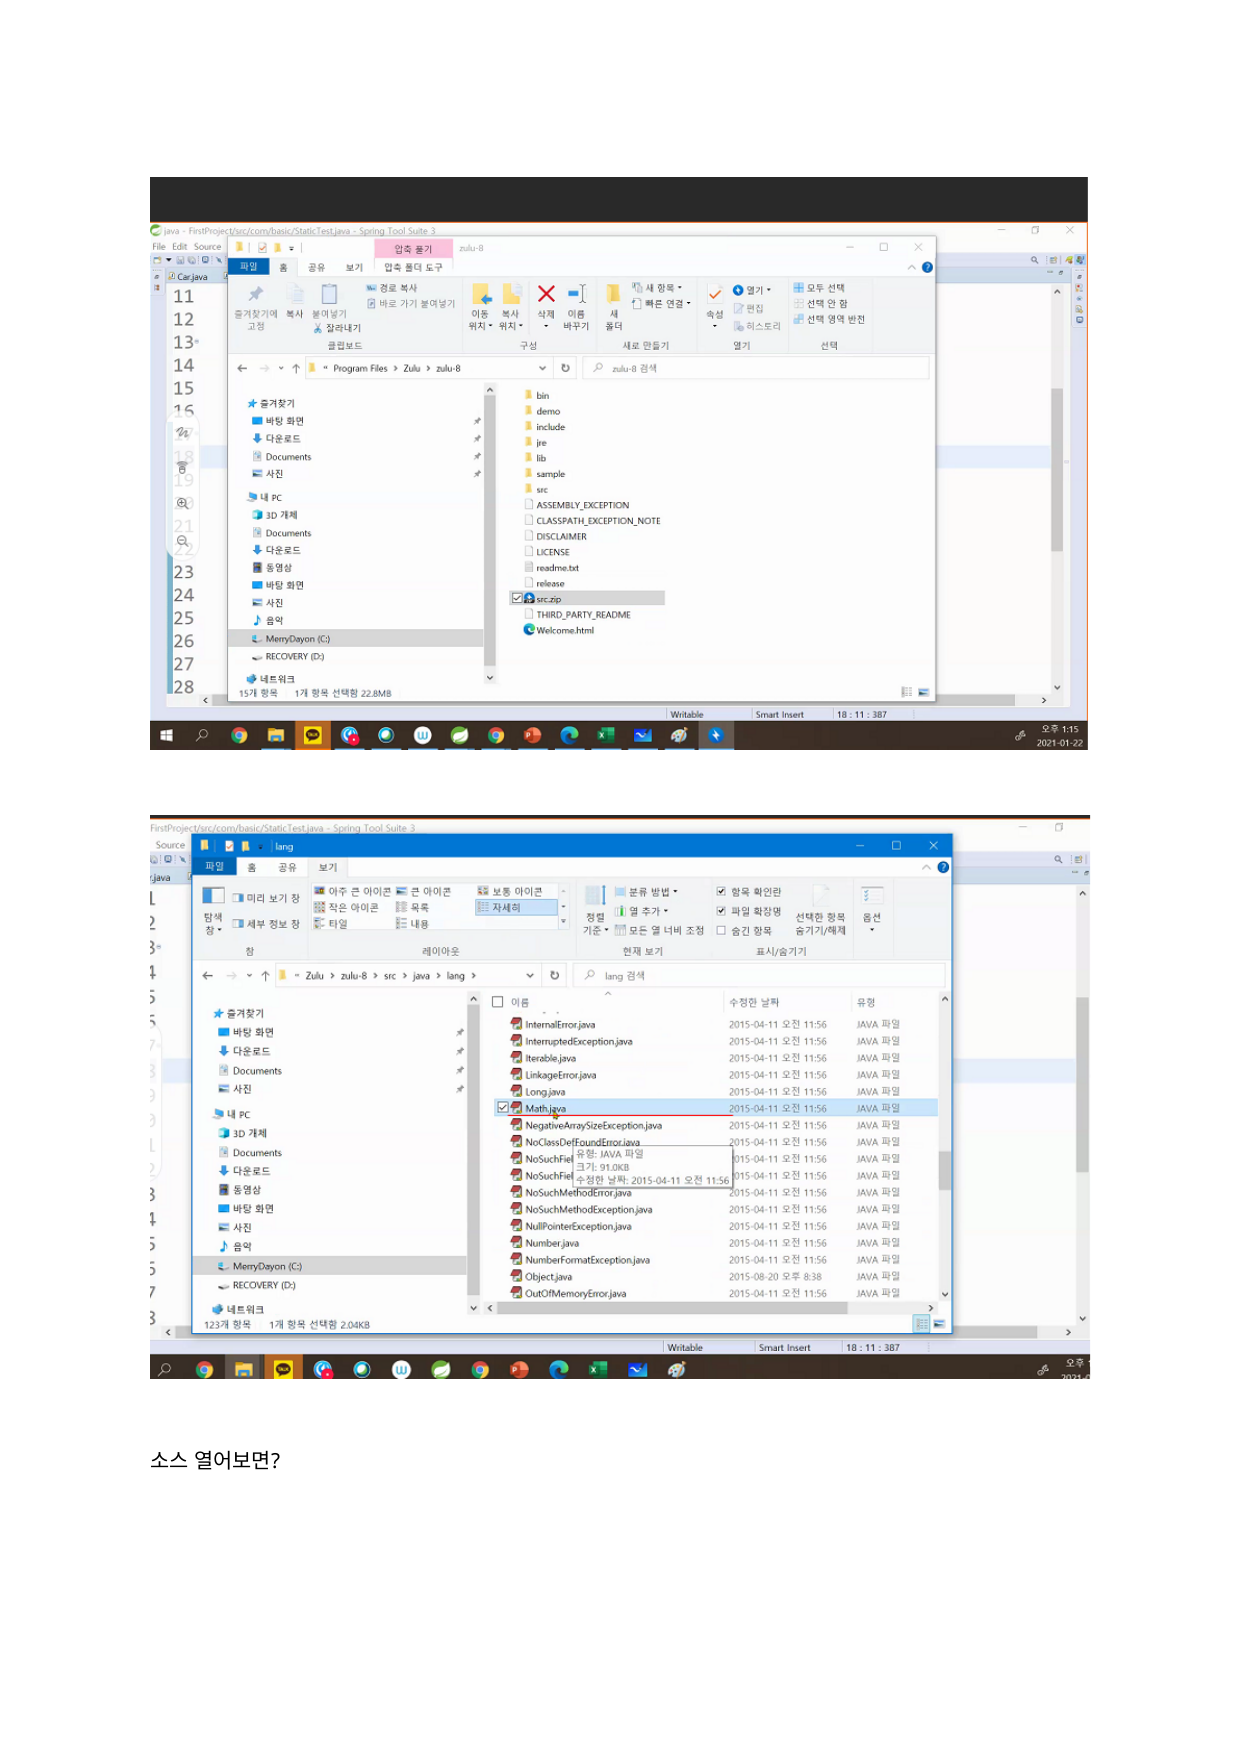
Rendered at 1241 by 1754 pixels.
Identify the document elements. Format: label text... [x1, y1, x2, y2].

text 소스 열어보면? [150, 1444, 1090, 1474]
picture [150, 815, 1091, 1379]
picture [150, 177, 1091, 750]
